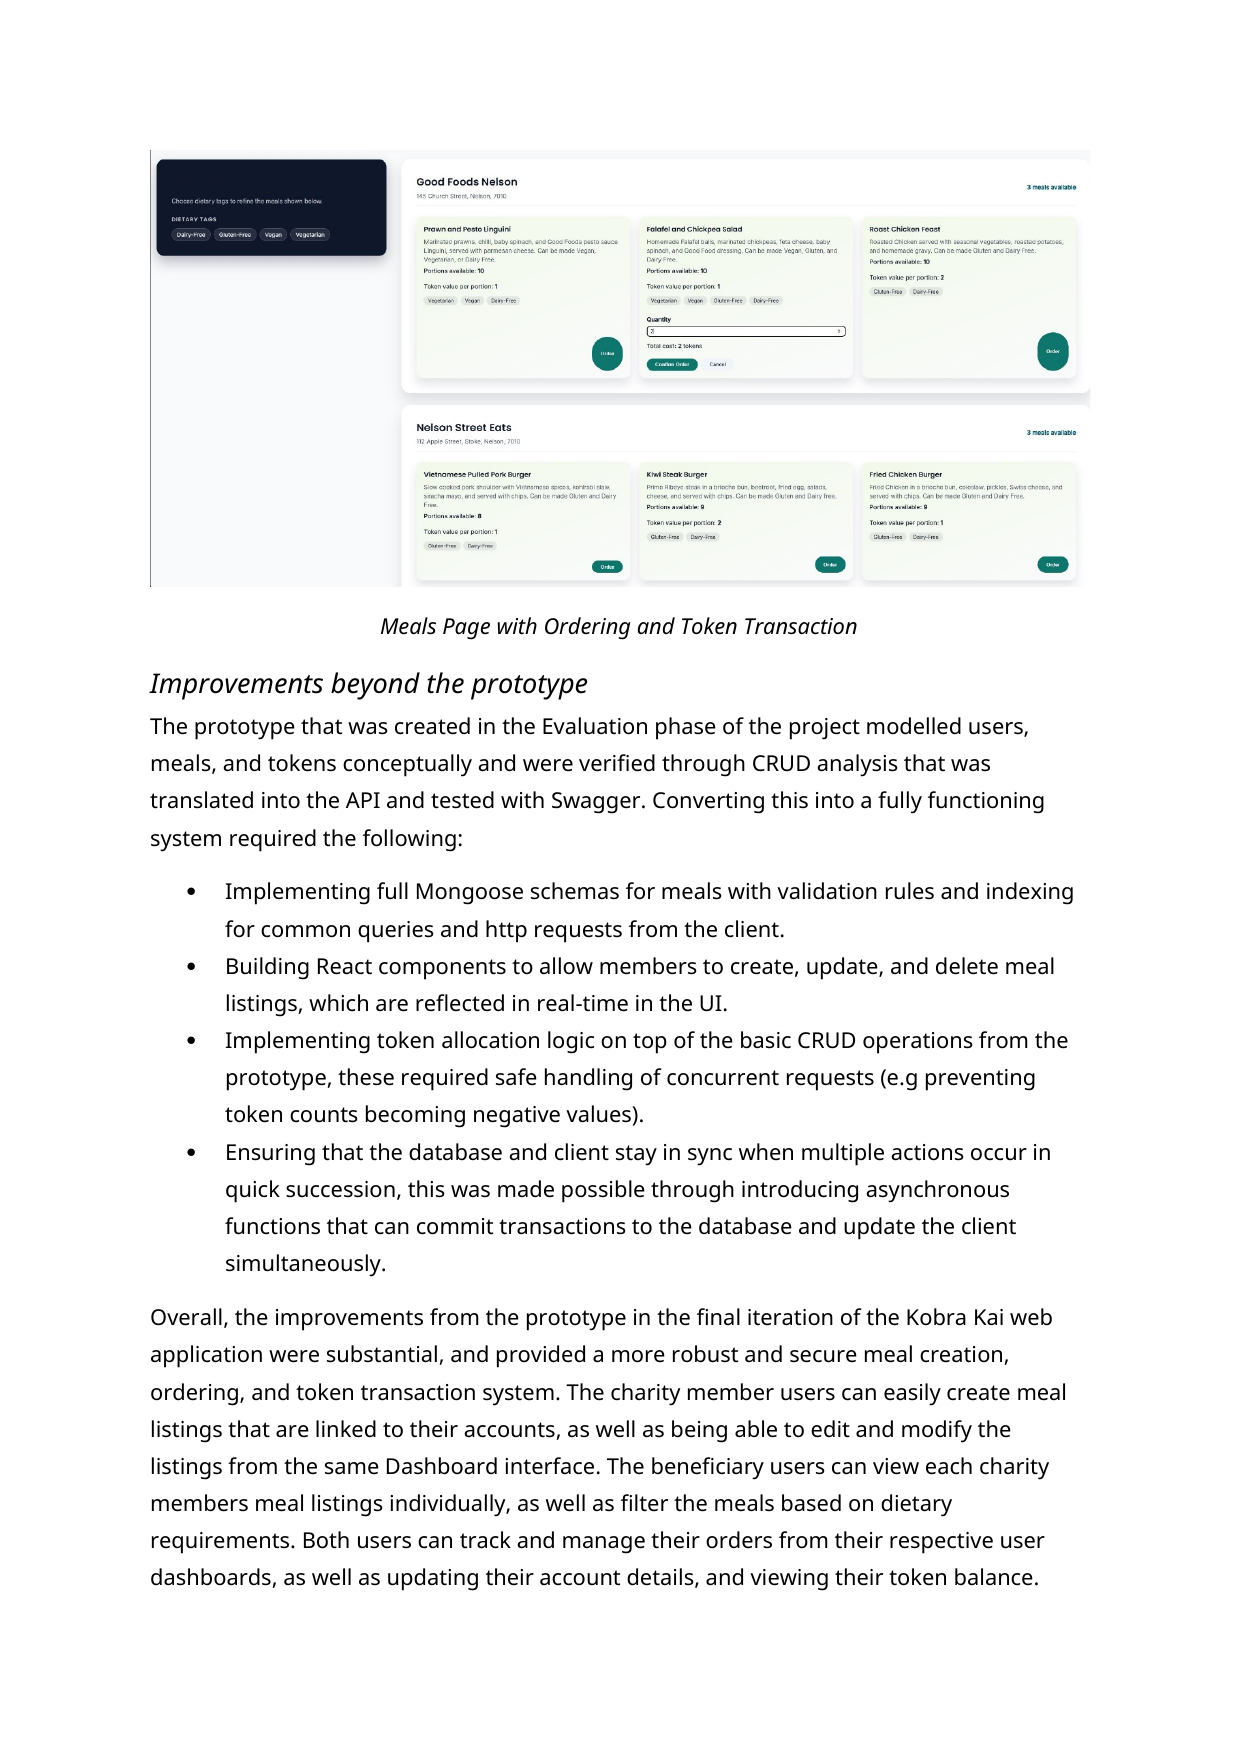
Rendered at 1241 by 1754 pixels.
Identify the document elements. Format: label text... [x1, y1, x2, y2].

list Building React components to allow members to create, update, and delete meal listings, which are reflected in real-time in the UI. [187, 951, 1090, 1018]
list Ensuring that the database and client stay in sync when multiple actions occur in quick succession, this was made possible through introducing asynchronous functions that can commit transactions to the database and update the client simultaneously. [187, 1137, 1090, 1278]
subtitle Improvements beyond the prototype [150, 665, 1090, 702]
list Implementing full Mongoose schemas for meals with validation rules and indexing for common queries and http requests from the client. [187, 876, 1090, 943]
text Overall, the improvements from the prototype in the final iteration of the Kobra Kai web application were substantial, and provided a more robust and secure meal creation, ordering, and token transaction system. The charity member users can easily create meal listings that are linked to their accounts, as well as being able to edit and modify the listings from the same Dashboard interface. The beneficiary users can view each charity members meal listings individually, as well as filter the meals based on dietary requirements. Both users can track and manage their orders from their respective user dashboards, as well as updating their account details, and viewing their token balance. [150, 1302, 1090, 1592]
list Implementing token allocation logic on top of the basic CRUD operations from the prototype, these required safe handling of concurrent requests (e.g preventing token counts becoming negative values). [187, 1025, 1090, 1129]
text The prototype that was created in the Evaluation phase of the project modelled users, meals, and tokens conceptually and were verified through CRUD analysis that was translated into the API and tested with Swagger. Converting this into a fully functioning system required the following: [150, 711, 1090, 852]
picture [150, 150, 1091, 587]
text Meals Page with Ordering and Token Transaction [150, 611, 1090, 641]
